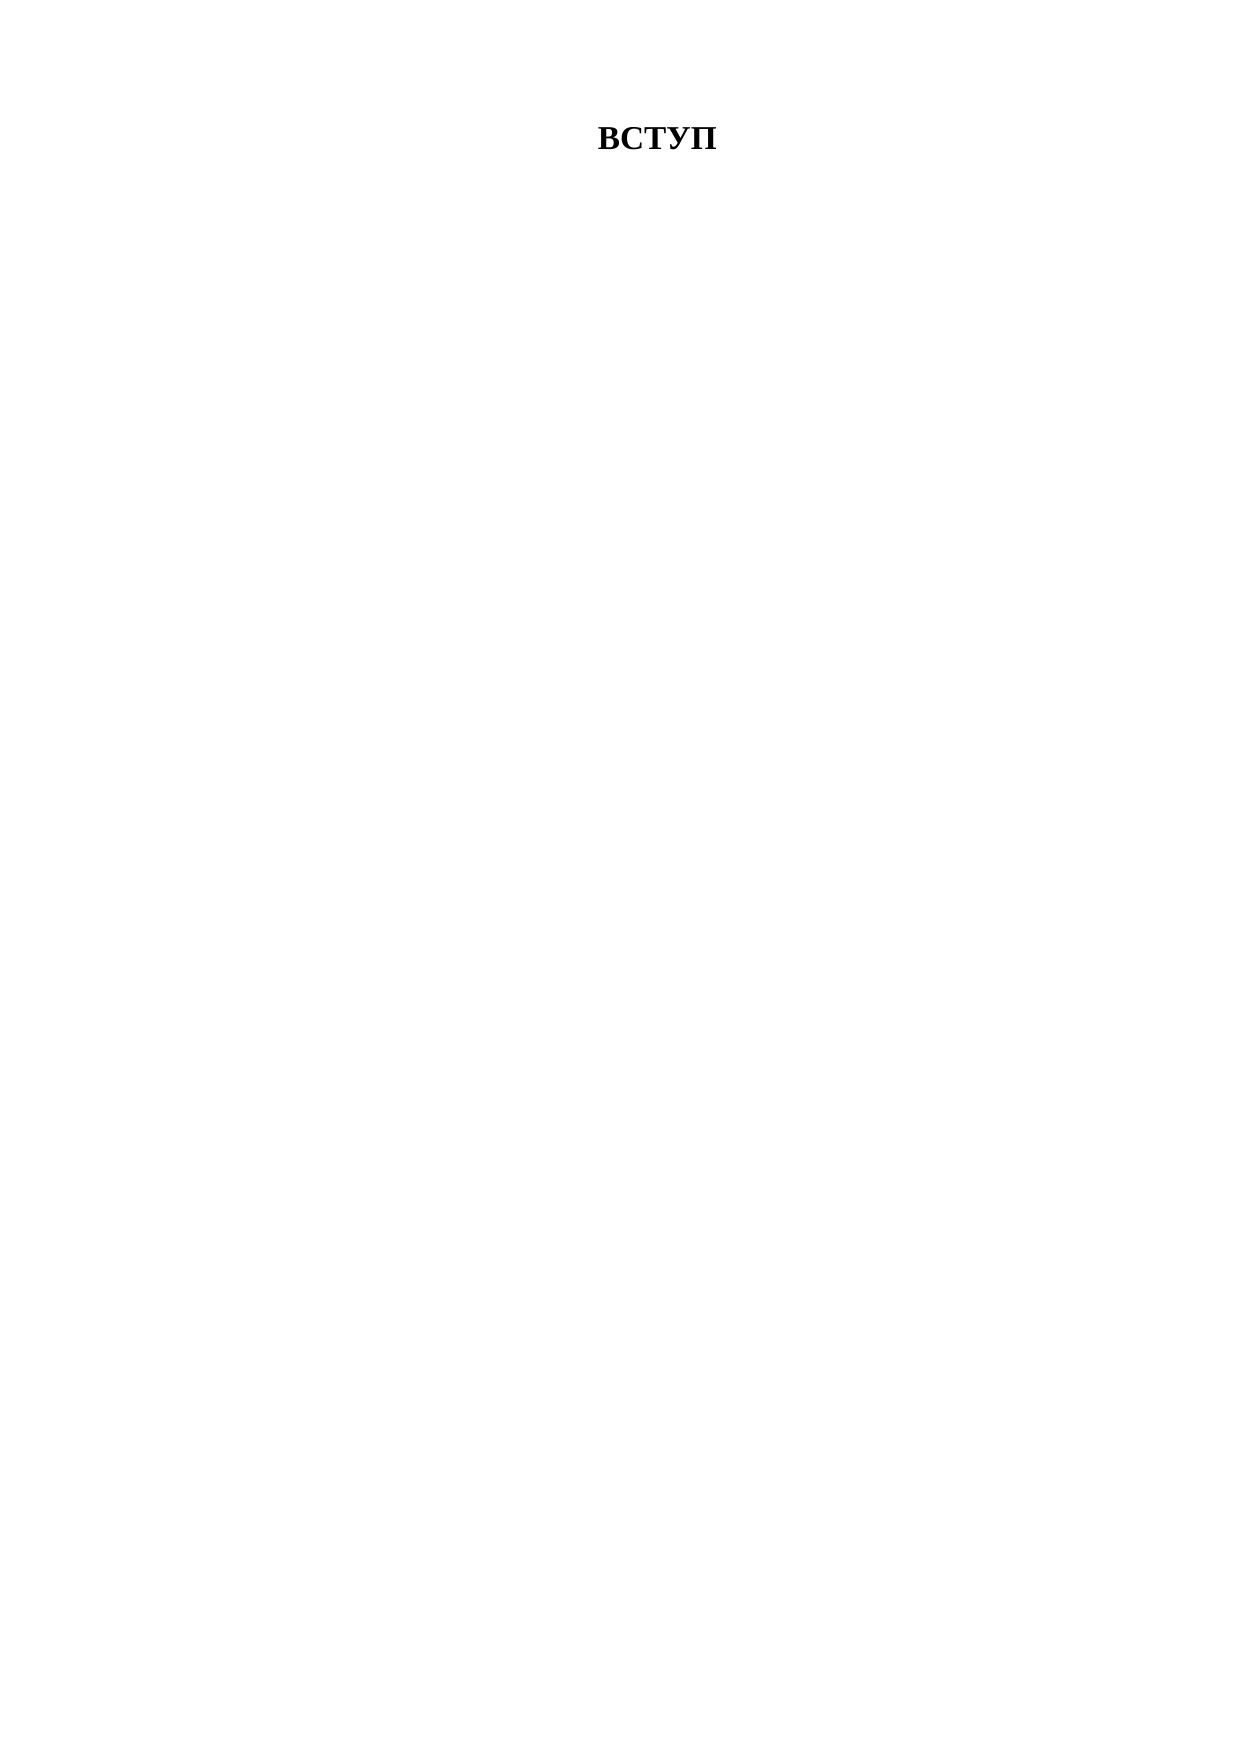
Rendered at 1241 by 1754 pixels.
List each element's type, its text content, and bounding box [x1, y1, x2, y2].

text ВСТУП [162, 118, 1152, 156]
